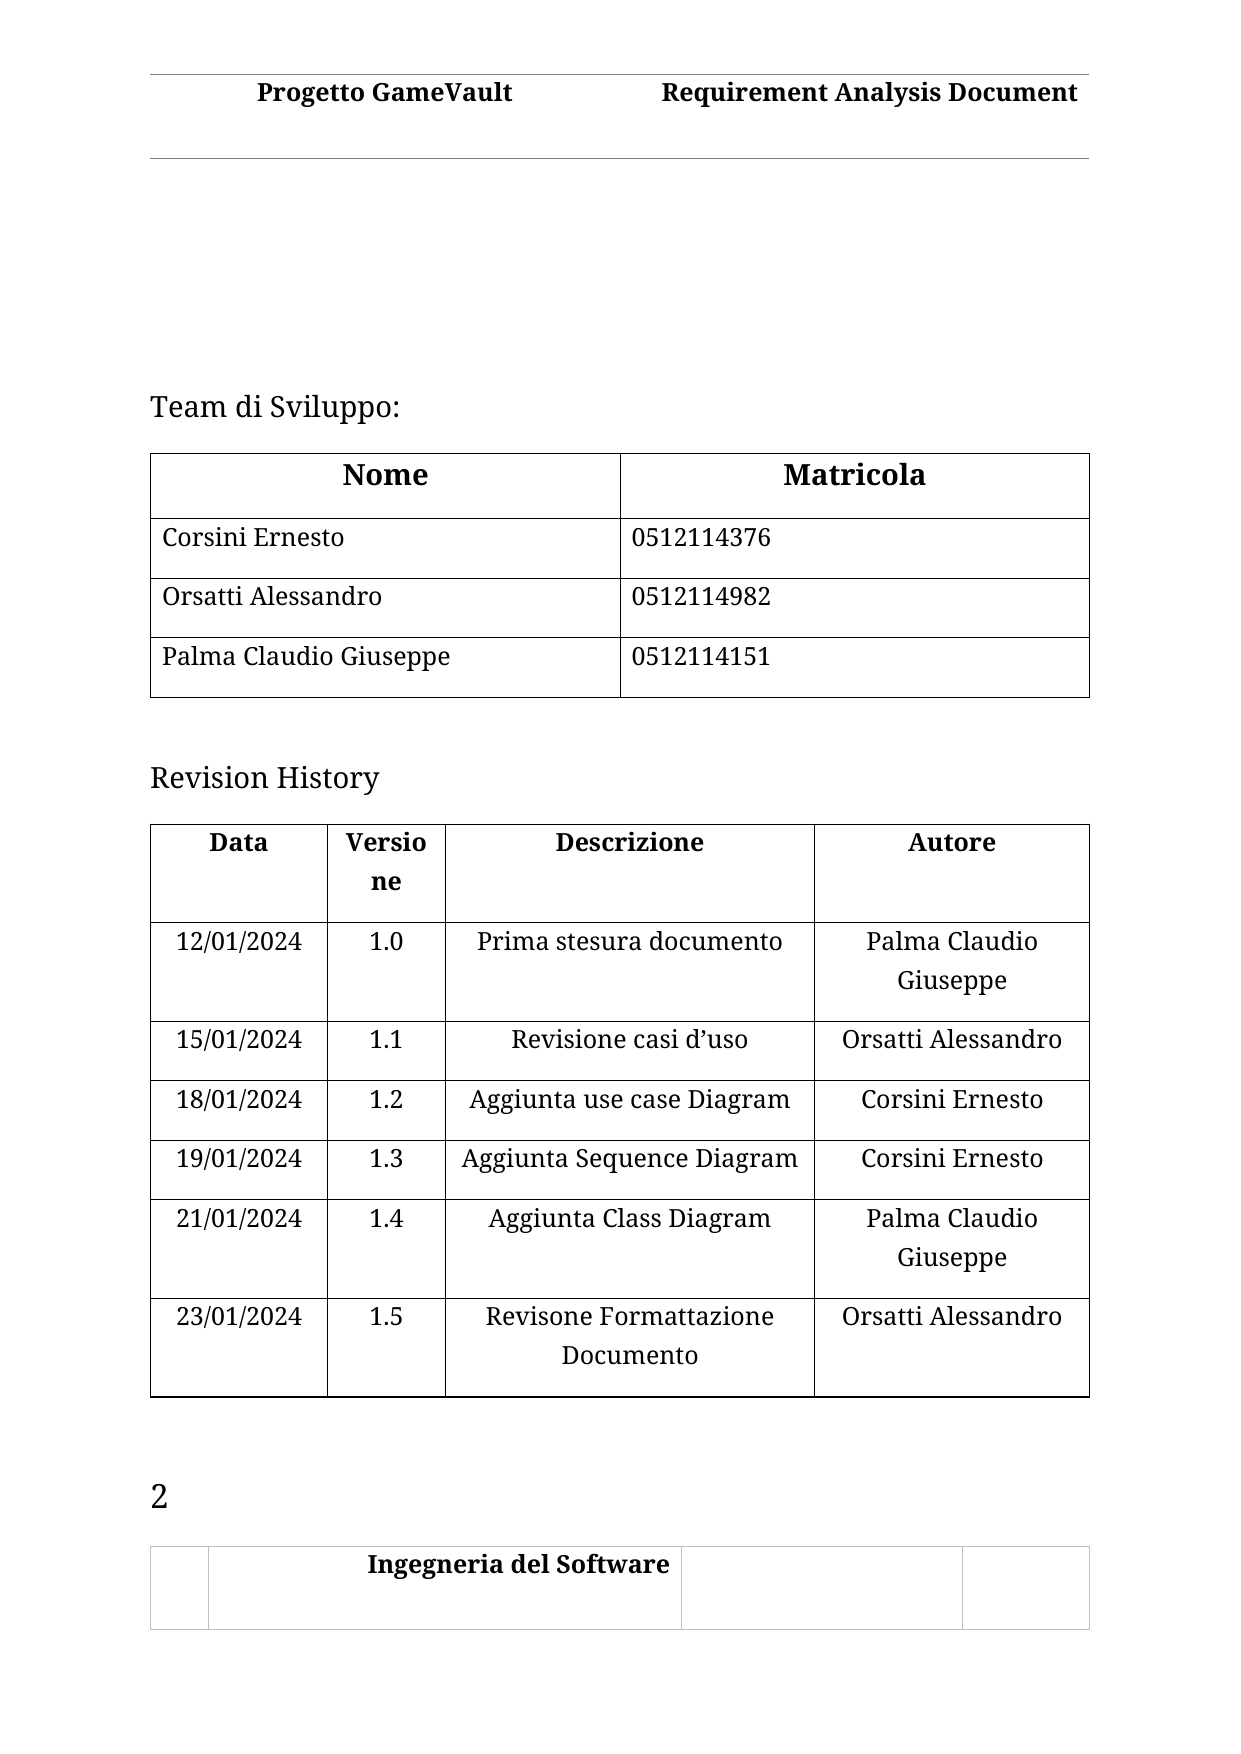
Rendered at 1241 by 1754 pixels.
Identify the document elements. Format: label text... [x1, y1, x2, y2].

table_cell Orsatti Alessandro [151, 579, 620, 637]
table_header Data [151, 825, 327, 922]
table_cell Aggiunta Class Diagram [446, 1200, 814, 1298]
table_cell Palma Claudio Giuseppe [815, 923, 1089, 1021]
table_cell 19/01/2024 [151, 1141, 327, 1199]
text Revision History [150, 757, 1090, 797]
table_cell 1.4 [328, 1200, 445, 1298]
text Team di Sviluppo: [150, 387, 1090, 426]
table_header Versione [328, 825, 445, 922]
table_cell 21/01/2024 [151, 1200, 327, 1298]
table_cell Prima stesura documento [446, 923, 814, 1021]
table_cell Corsini Ernesto [151, 519, 620, 578]
table_cell 15/01/2024 [151, 1022, 327, 1080]
table_cell 1.5 [328, 1299, 445, 1396]
table_cell Corsini Ernesto [815, 1141, 1089, 1199]
table_cell Palma Claudio Giuseppe [815, 1200, 1089, 1298]
table_cell 1.2 [328, 1081, 445, 1140]
table_header Nome [151, 454, 620, 518]
table_cell 12/01/2024 [151, 923, 327, 1021]
table_cell Aggiunta Sequence Diagram [446, 1141, 814, 1199]
table_cell Orsatti Alessandro [815, 1299, 1089, 1396]
table_cell 0512114982 [621, 579, 1089, 637]
table_cell 23/01/2024 [151, 1299, 327, 1396]
table_cell 1.1 [328, 1022, 445, 1080]
table_cell Palma Claudio Giuseppe [151, 638, 620, 697]
table_cell Aggiunta use case Diagram [446, 1081, 814, 1140]
table_header Autore [815, 825, 1089, 922]
table_cell Corsini Ernesto [815, 1081, 1089, 1140]
table_cell 1.3 [328, 1141, 445, 1199]
table_cell Orsatti Alessandro [815, 1022, 1089, 1080]
table_header Descrizione [446, 825, 814, 922]
table_cell 18/01/2024 [151, 1081, 327, 1140]
table_cell Revisione casi d’uso [446, 1022, 814, 1080]
table_cell 0512114151 [621, 638, 1089, 697]
table_cell 0512114376 [621, 519, 1089, 578]
table_header Matricola [621, 454, 1089, 518]
table_cell 1.0 [328, 923, 445, 1021]
table_cell Revisone Formattazione Documento [446, 1299, 814, 1396]
